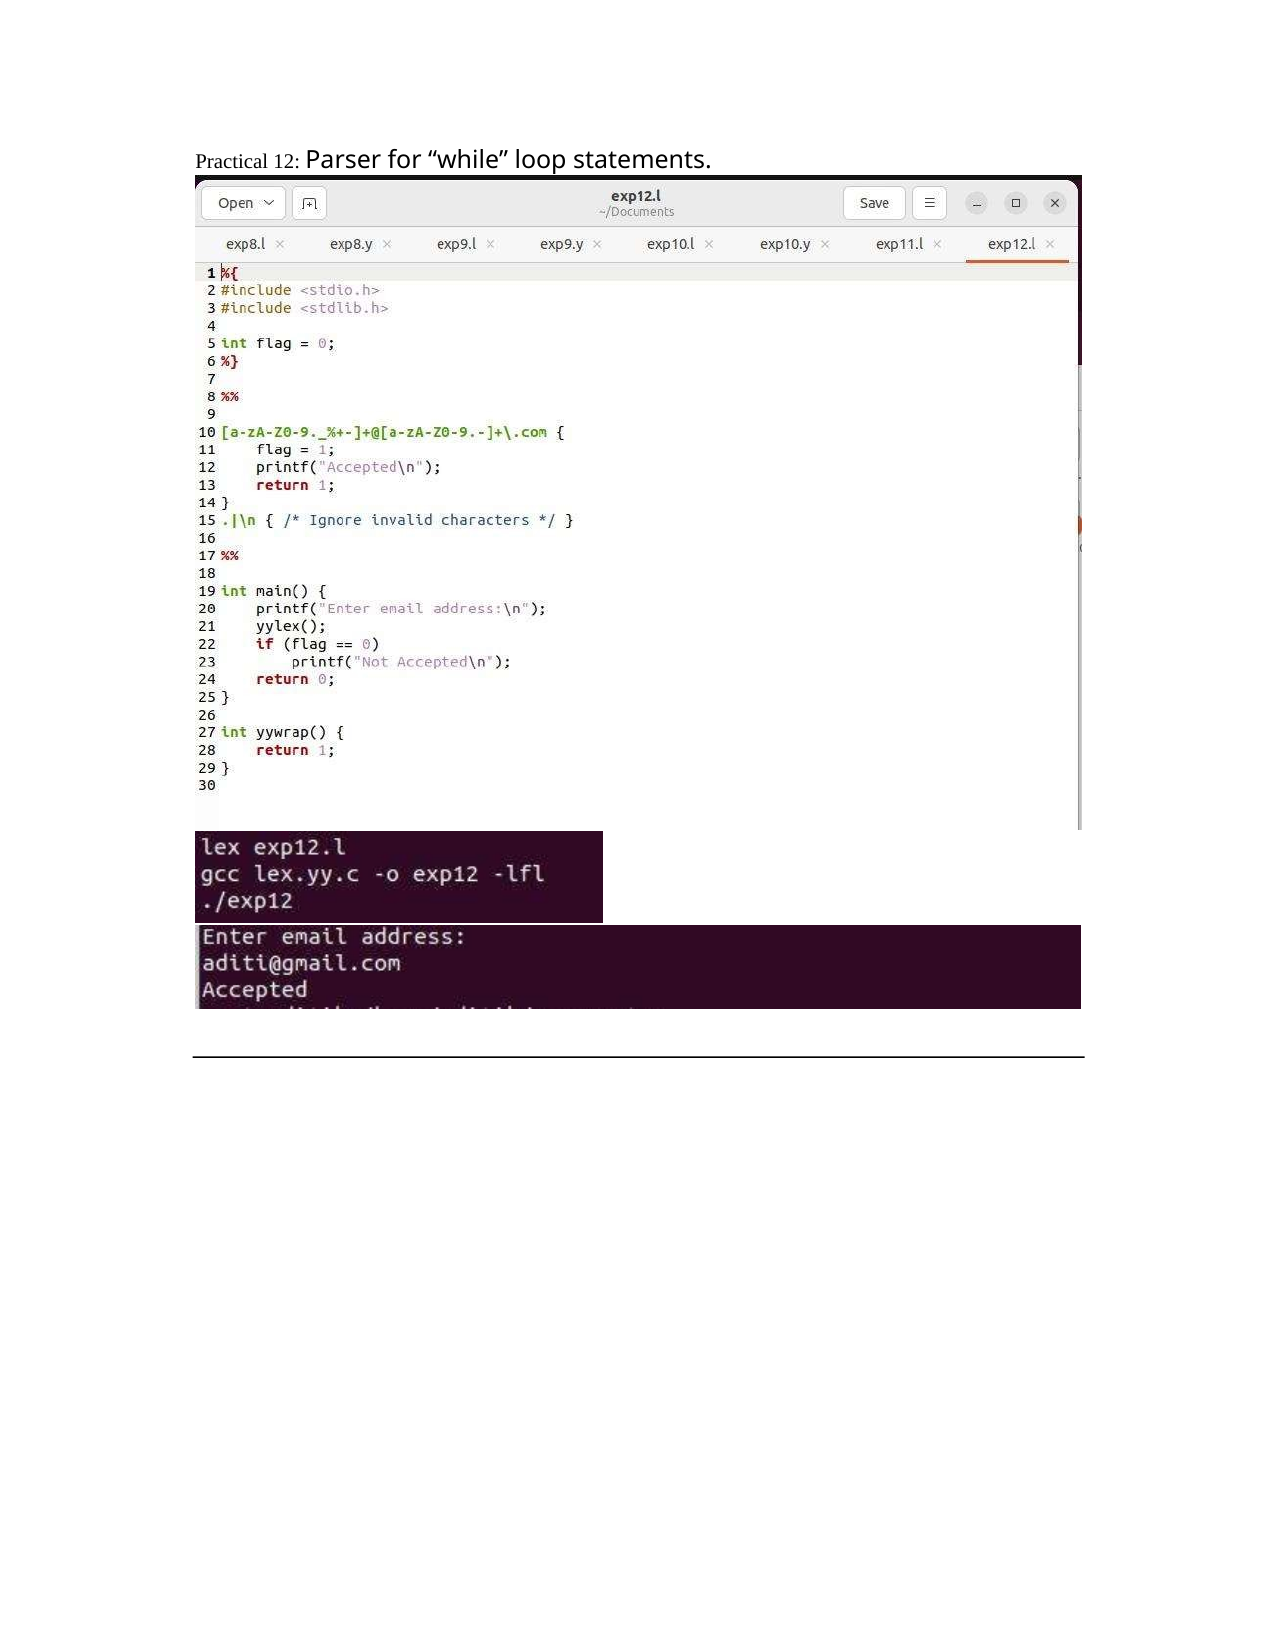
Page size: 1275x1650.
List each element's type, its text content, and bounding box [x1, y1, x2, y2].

text Practical 12: Parser for “while” loop statements. [195, 142, 1200, 176]
picture [195, 175, 1082, 830]
picture [195, 831, 603, 923]
picture [195, 925, 1081, 1009]
